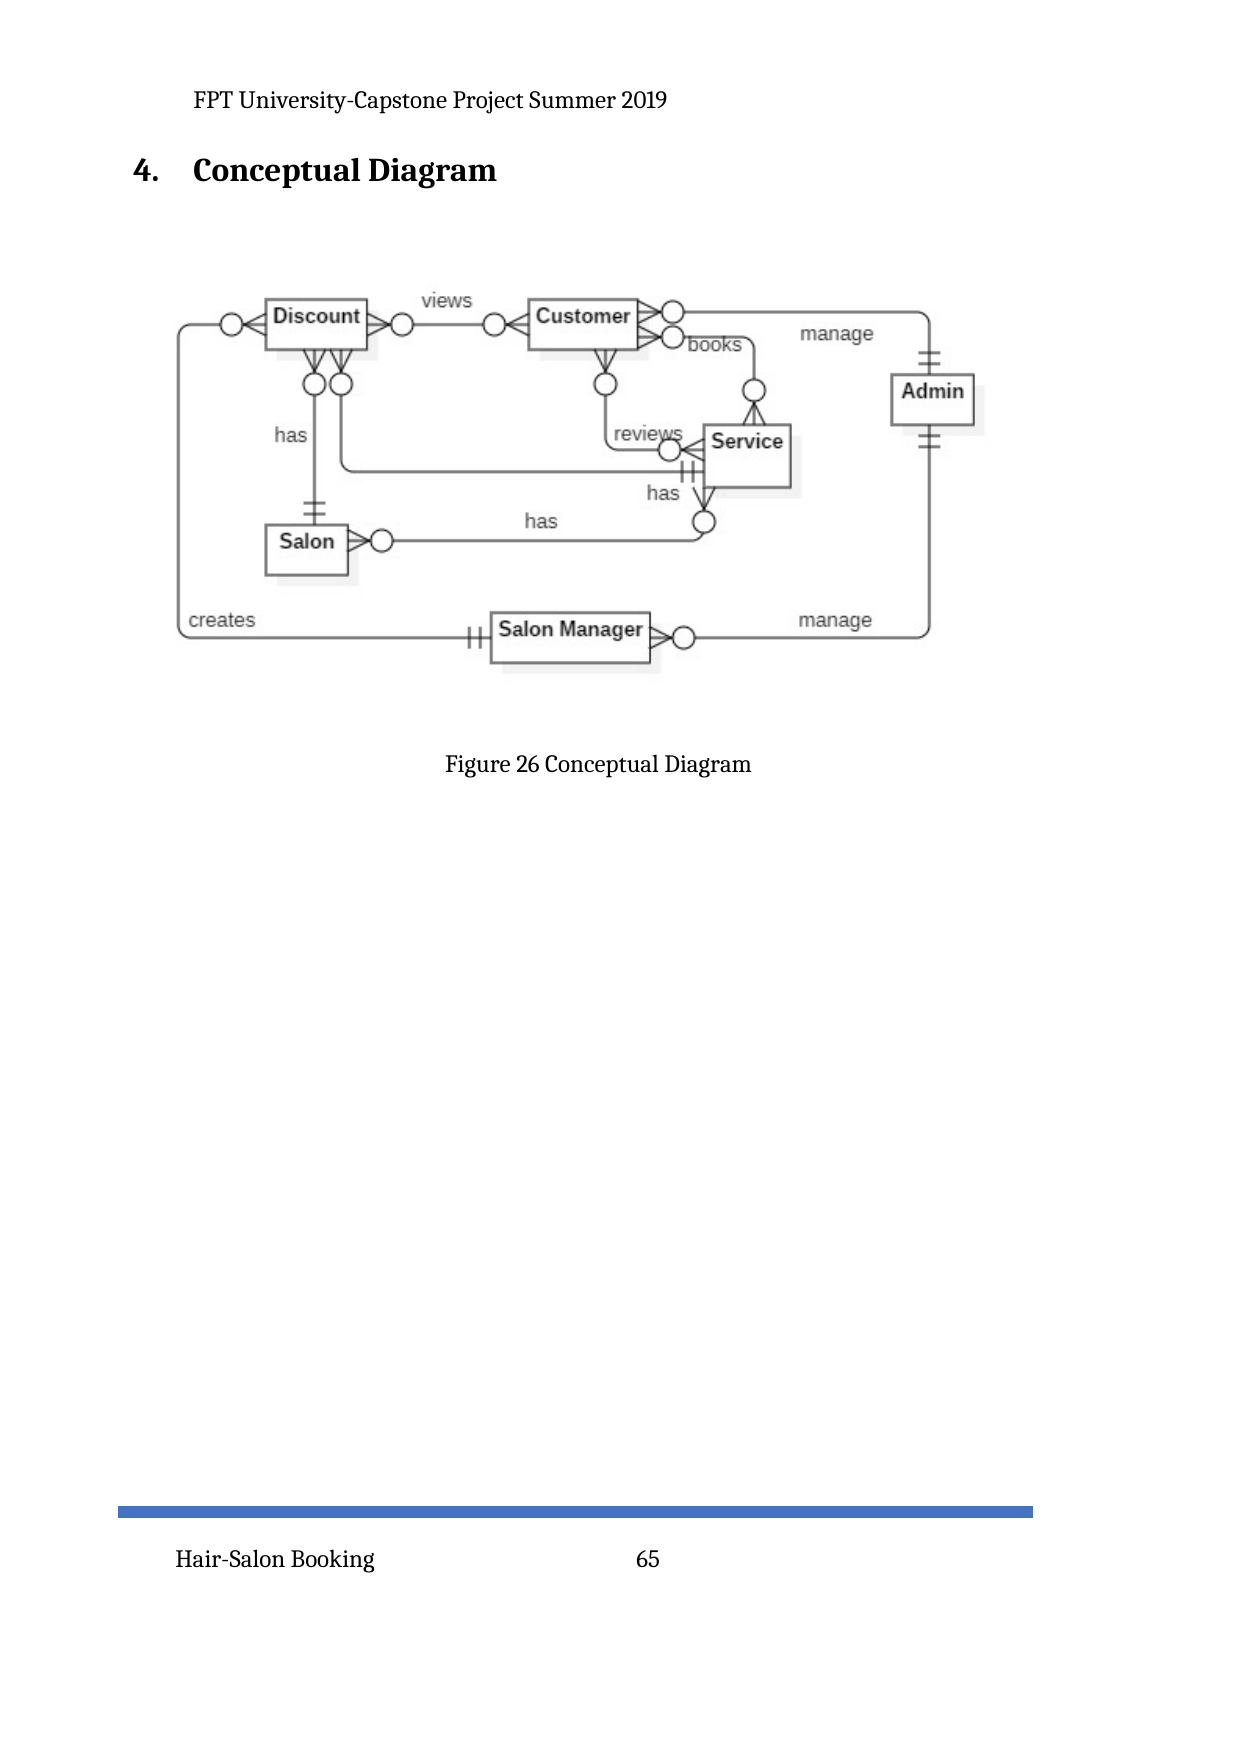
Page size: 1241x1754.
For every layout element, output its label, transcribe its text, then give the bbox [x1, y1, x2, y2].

text Figure 26 Conceptual Diagram [163, 750, 1033, 779]
subtitle Conceptual Diagram [118, 152, 1033, 190]
picture [163, 210, 1036, 732]
